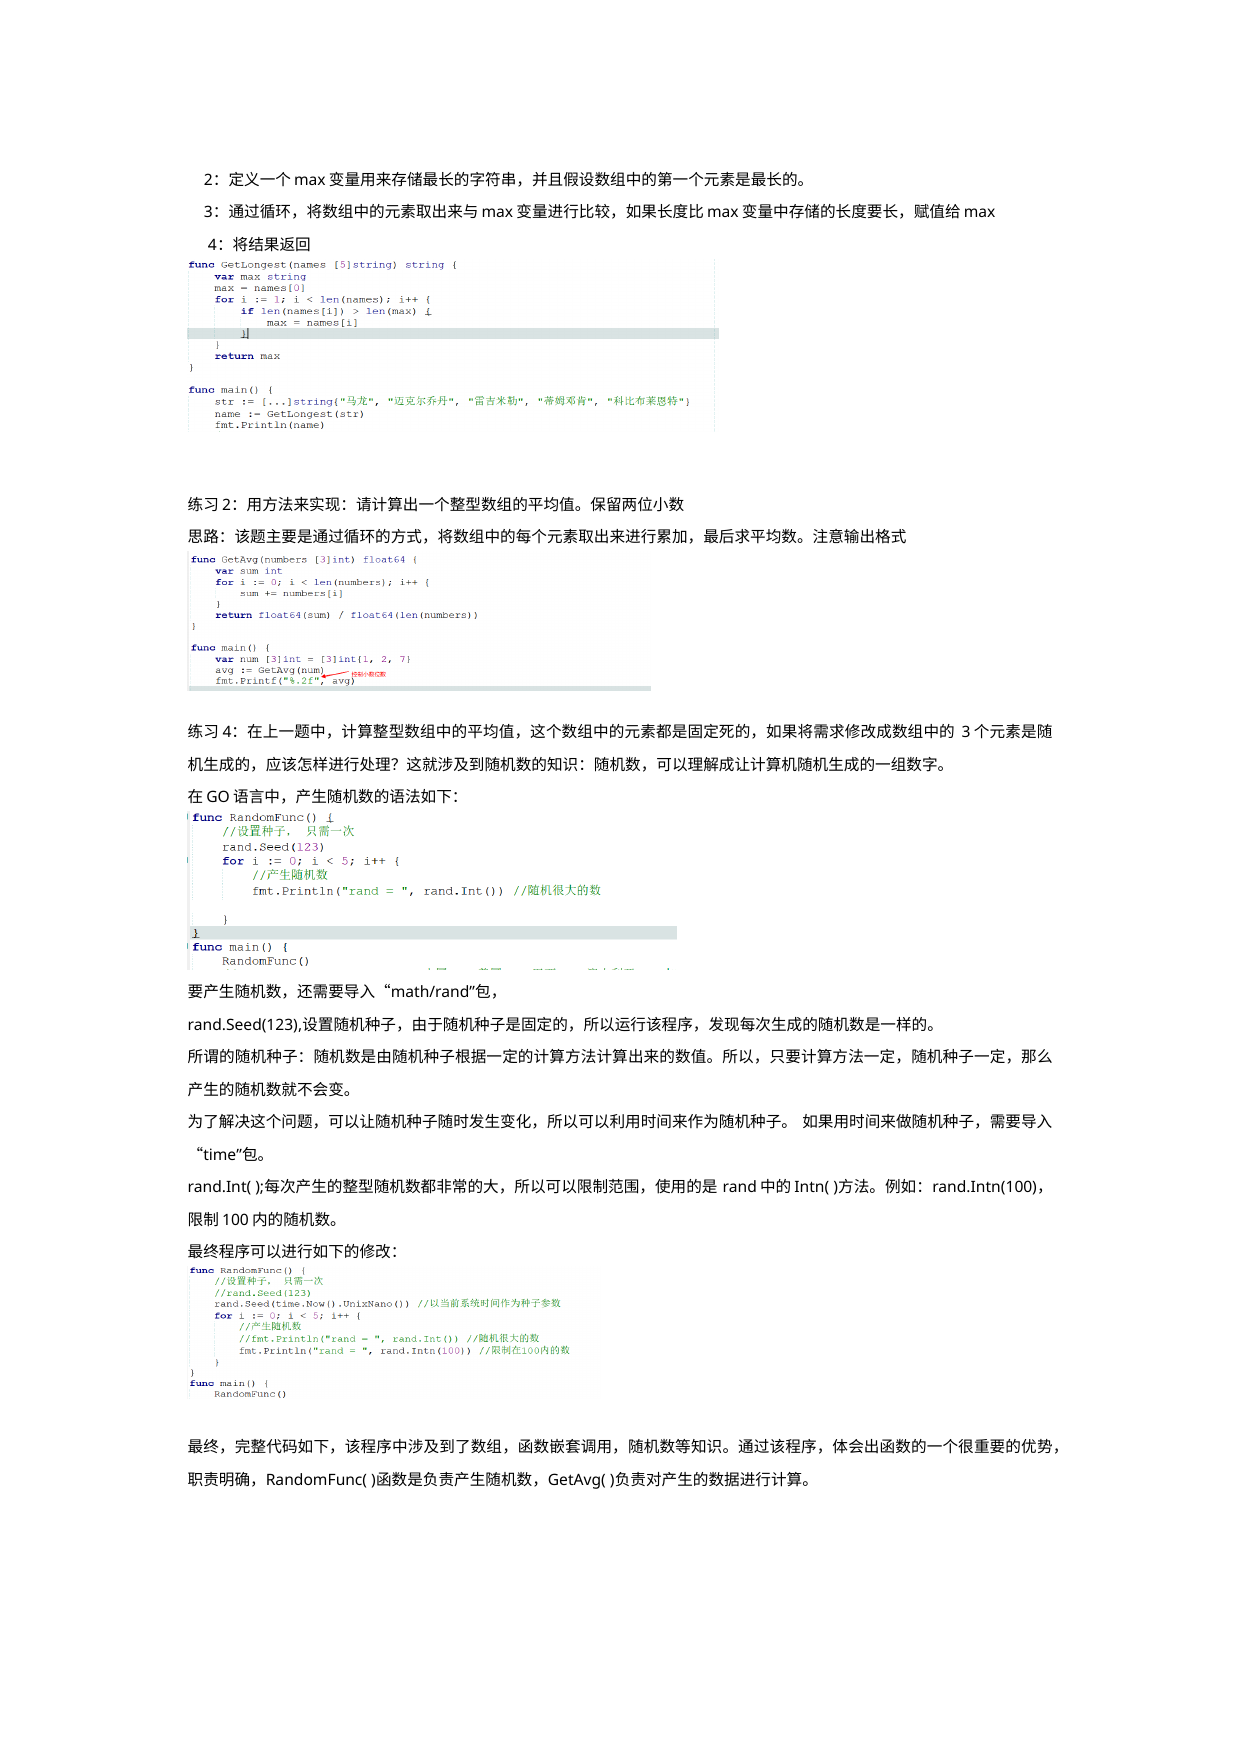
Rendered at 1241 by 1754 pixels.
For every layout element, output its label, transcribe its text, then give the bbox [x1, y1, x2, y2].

text 最终程序可以进行如下的修改： [187, 1234, 1053, 1267]
picture [187, 551, 651, 691]
text 在GO语言中，产生随机数的语法如下： [187, 779, 1053, 812]
text rand.Seed(123),设置随机种子，由于随机种子是固定的，所以运行该程序，发现每次生成的随机数是一样的。 [187, 1007, 1053, 1039]
text 为了解决这个问题，可以让随机种子随时发生变化，所以可以利用时间来作为随机种子。 如果用时间来做随机种子，需要导入“time”包。 [187, 1104, 1053, 1169]
picture [187, 259, 719, 432]
text 要产生随机数，还需要导入“math/rand”包， [187, 974, 1053, 1007]
text 最终，完整代码如下，该程序中涉及到了数组，函数嵌套调用，随机数等知识。通过该程序，体会出函数的一个很重要的优势，职责明确，RandomFunc( )函数是负责产生随机数，GetAvg( )负责对产生的数据进行计算。 [187, 1429, 1053, 1494]
text 思路：该题主要是通过循环的方式，将数组中的每个元素取出来进行累加，最后求平均数。注意输出格式 [187, 519, 1053, 552]
text 4：将结果返回 [187, 227, 1053, 259]
text 2：定义一个max变量用来存储最长的字符串，并且假设数组中的第一个元素是最长的。 [187, 162, 1053, 194]
text 练习4：在上一题中，计算整型数组中的平均值，这个数组中的元素都是固定死的，如果将需求修改成数组中的3个元素是随机生成的，应该怎样进行处理？这就涉及到随机数的知识：随机数，可以理解成让计算机随机生成的一组数字。 [187, 714, 1053, 779]
text 3：通过循环，将数组中的元素取出来与max变量进行比较，如果长度比max变量中存储的长度要长，赋值给max [187, 194, 1053, 227]
text rand.Int( );每次产生的整型随机数都非常的大，所以可以限制范围，使用的是rand中的Intn( )方法。例如：rand.Intn(100)，限制100内的随机数。 [187, 1169, 1053, 1234]
text 练习2：用方法来实现：请计算出一个整型数组的平均值。保留两位小数 [187, 487, 1053, 519]
text 所谓的随机种子：随机数是由随机种子根据一定的计算方法计算出来的数值。所以，只要计算方法一定，随机种子一定，那么产生的随机数就不会变。 [187, 1039, 1053, 1104]
picture [187, 1266, 601, 1399]
picture [187, 811, 677, 970]
